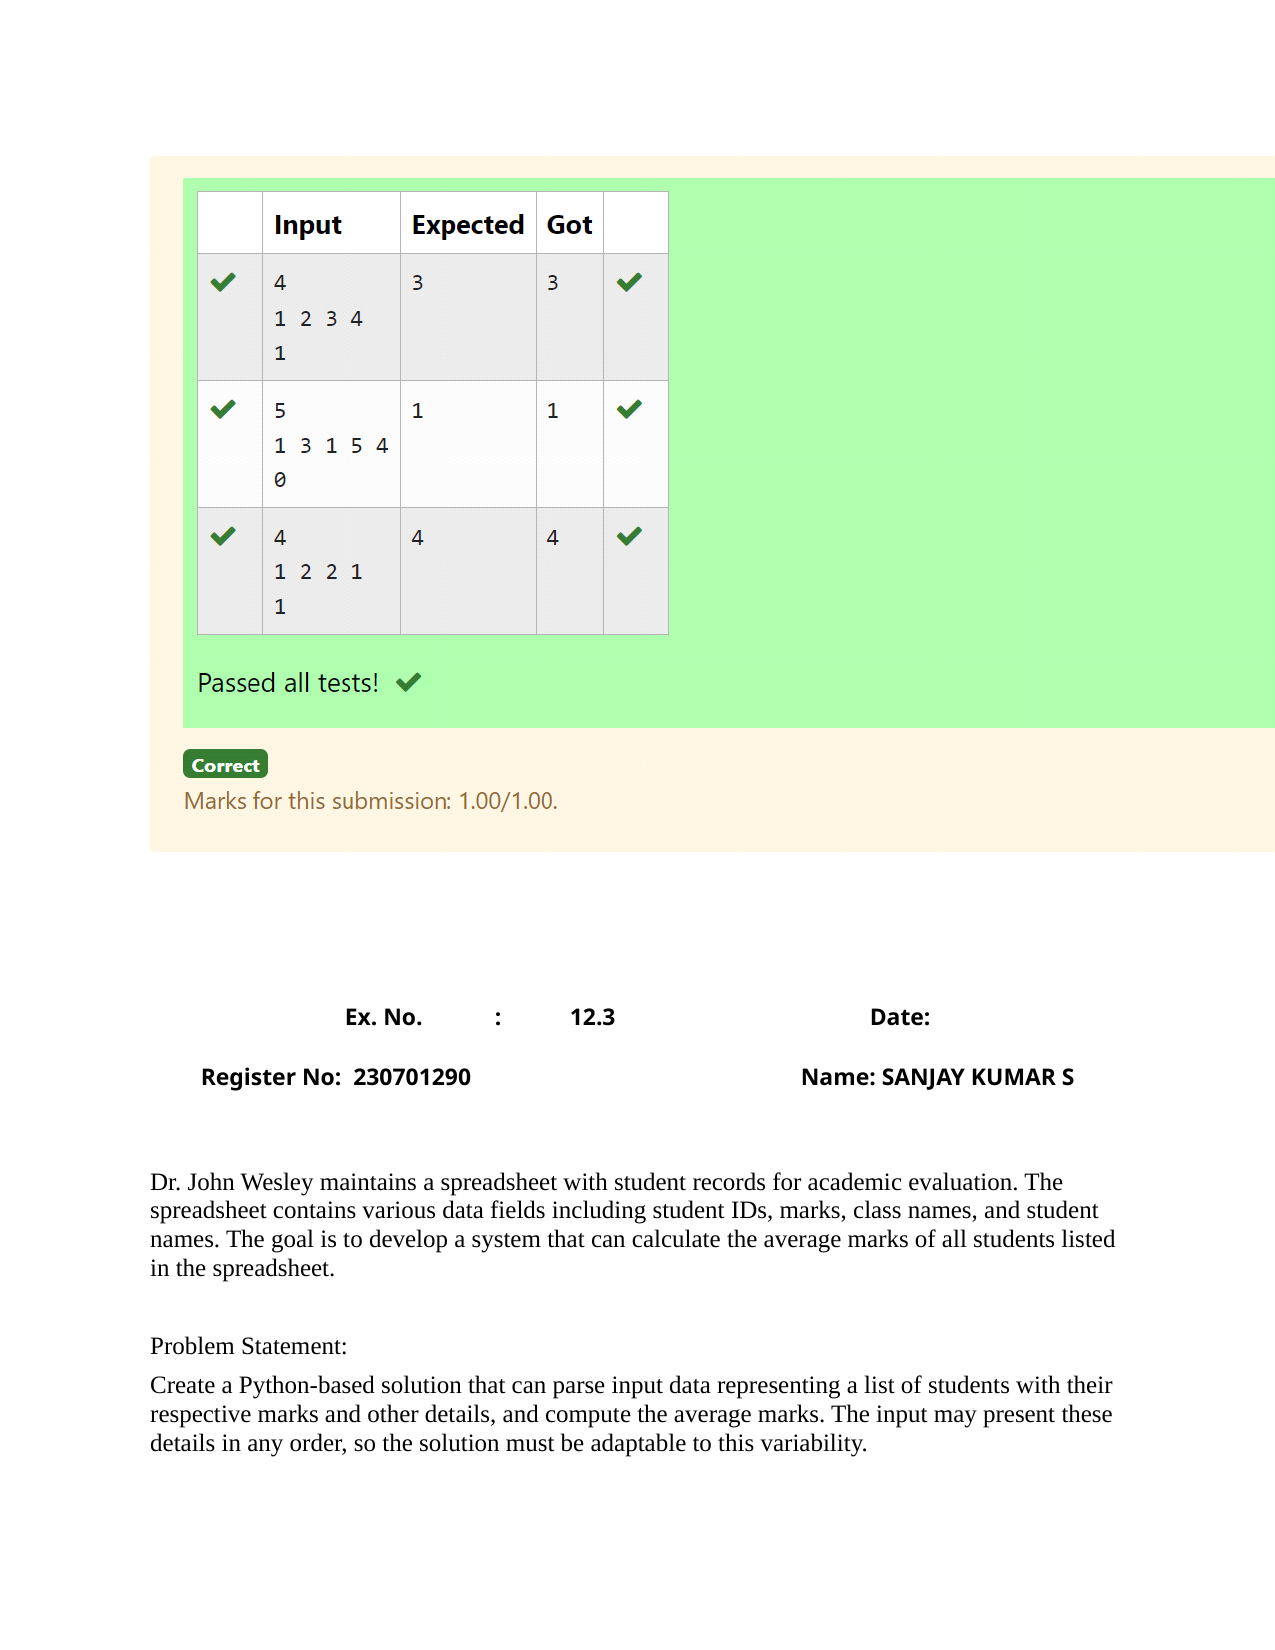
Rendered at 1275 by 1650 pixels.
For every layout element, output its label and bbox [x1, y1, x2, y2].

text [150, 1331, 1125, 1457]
picture [150, 150, 1275, 869]
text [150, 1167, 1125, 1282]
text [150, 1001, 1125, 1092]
